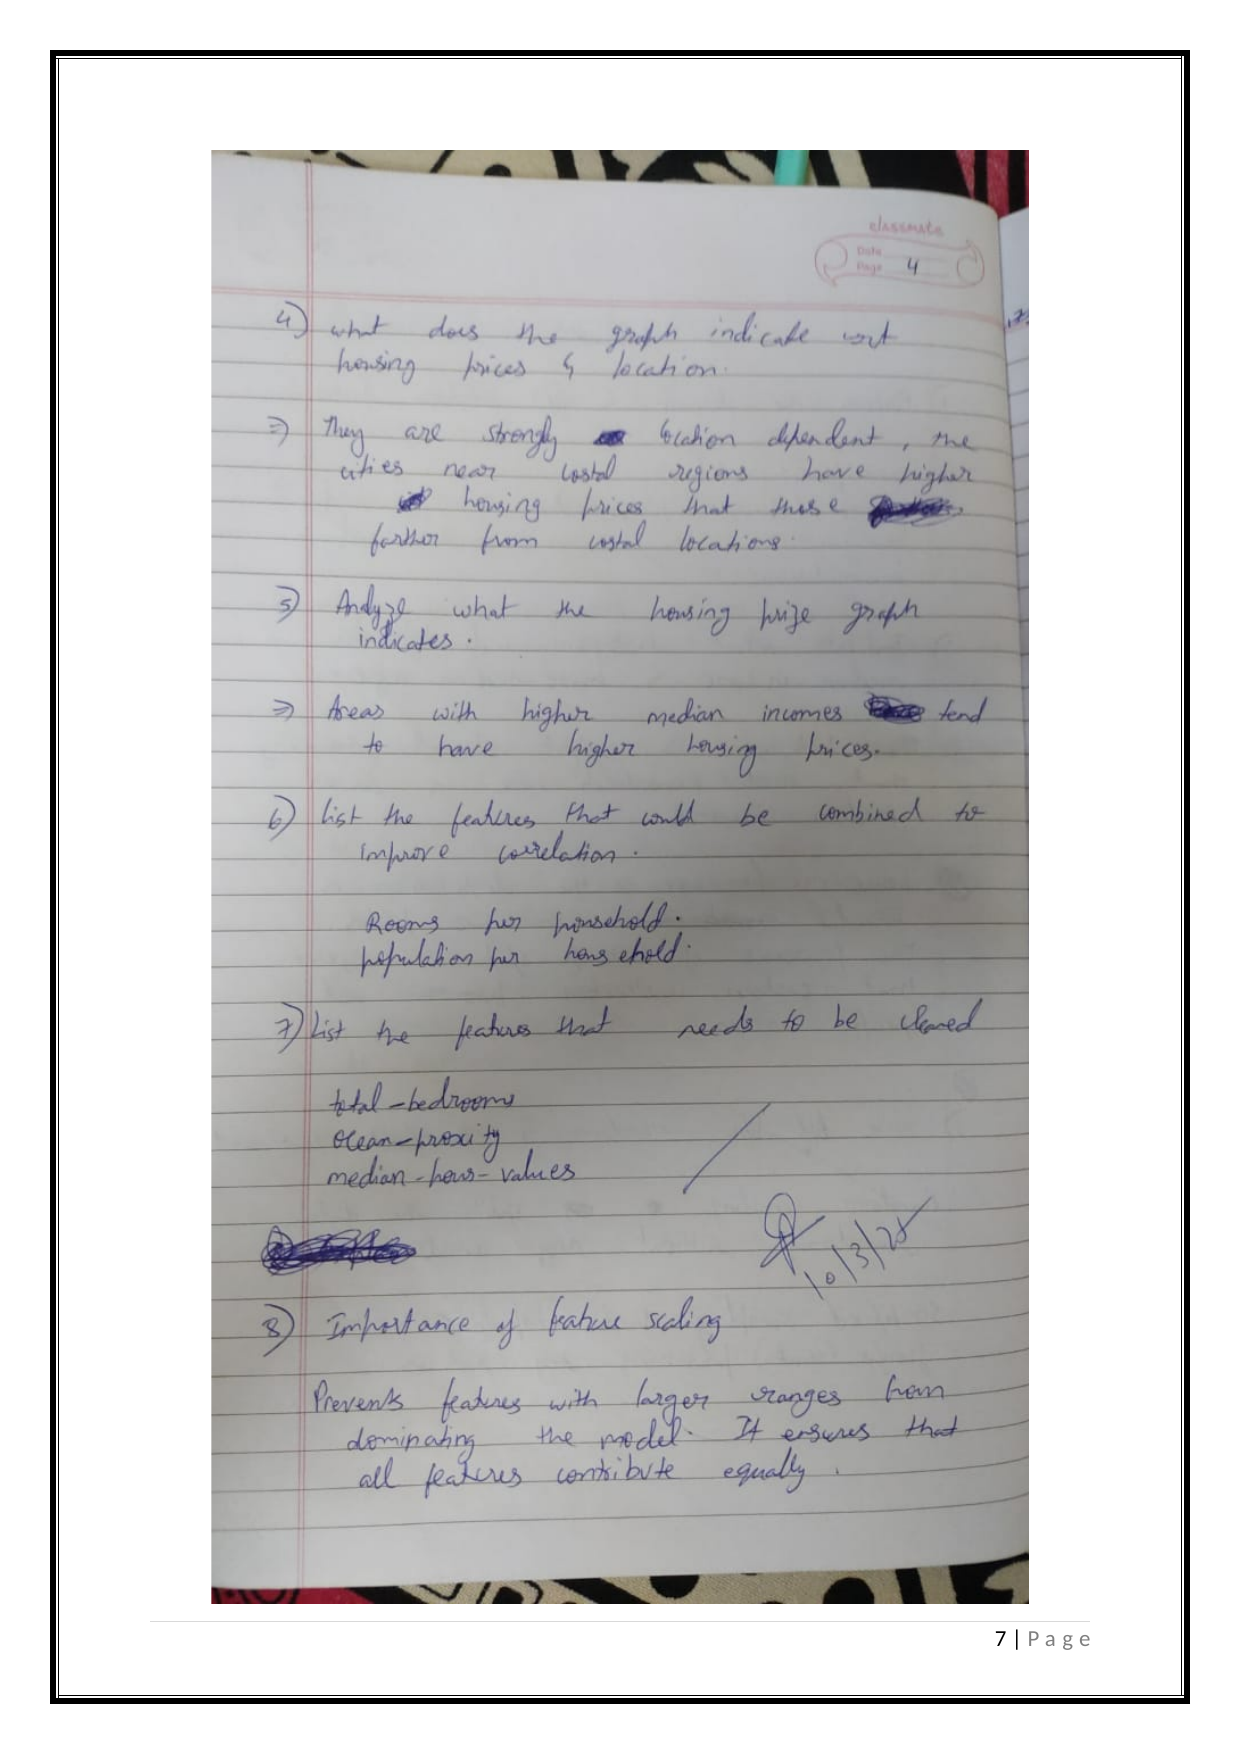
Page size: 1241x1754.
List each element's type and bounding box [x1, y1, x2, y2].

picture [211, 150, 1029, 1604]
